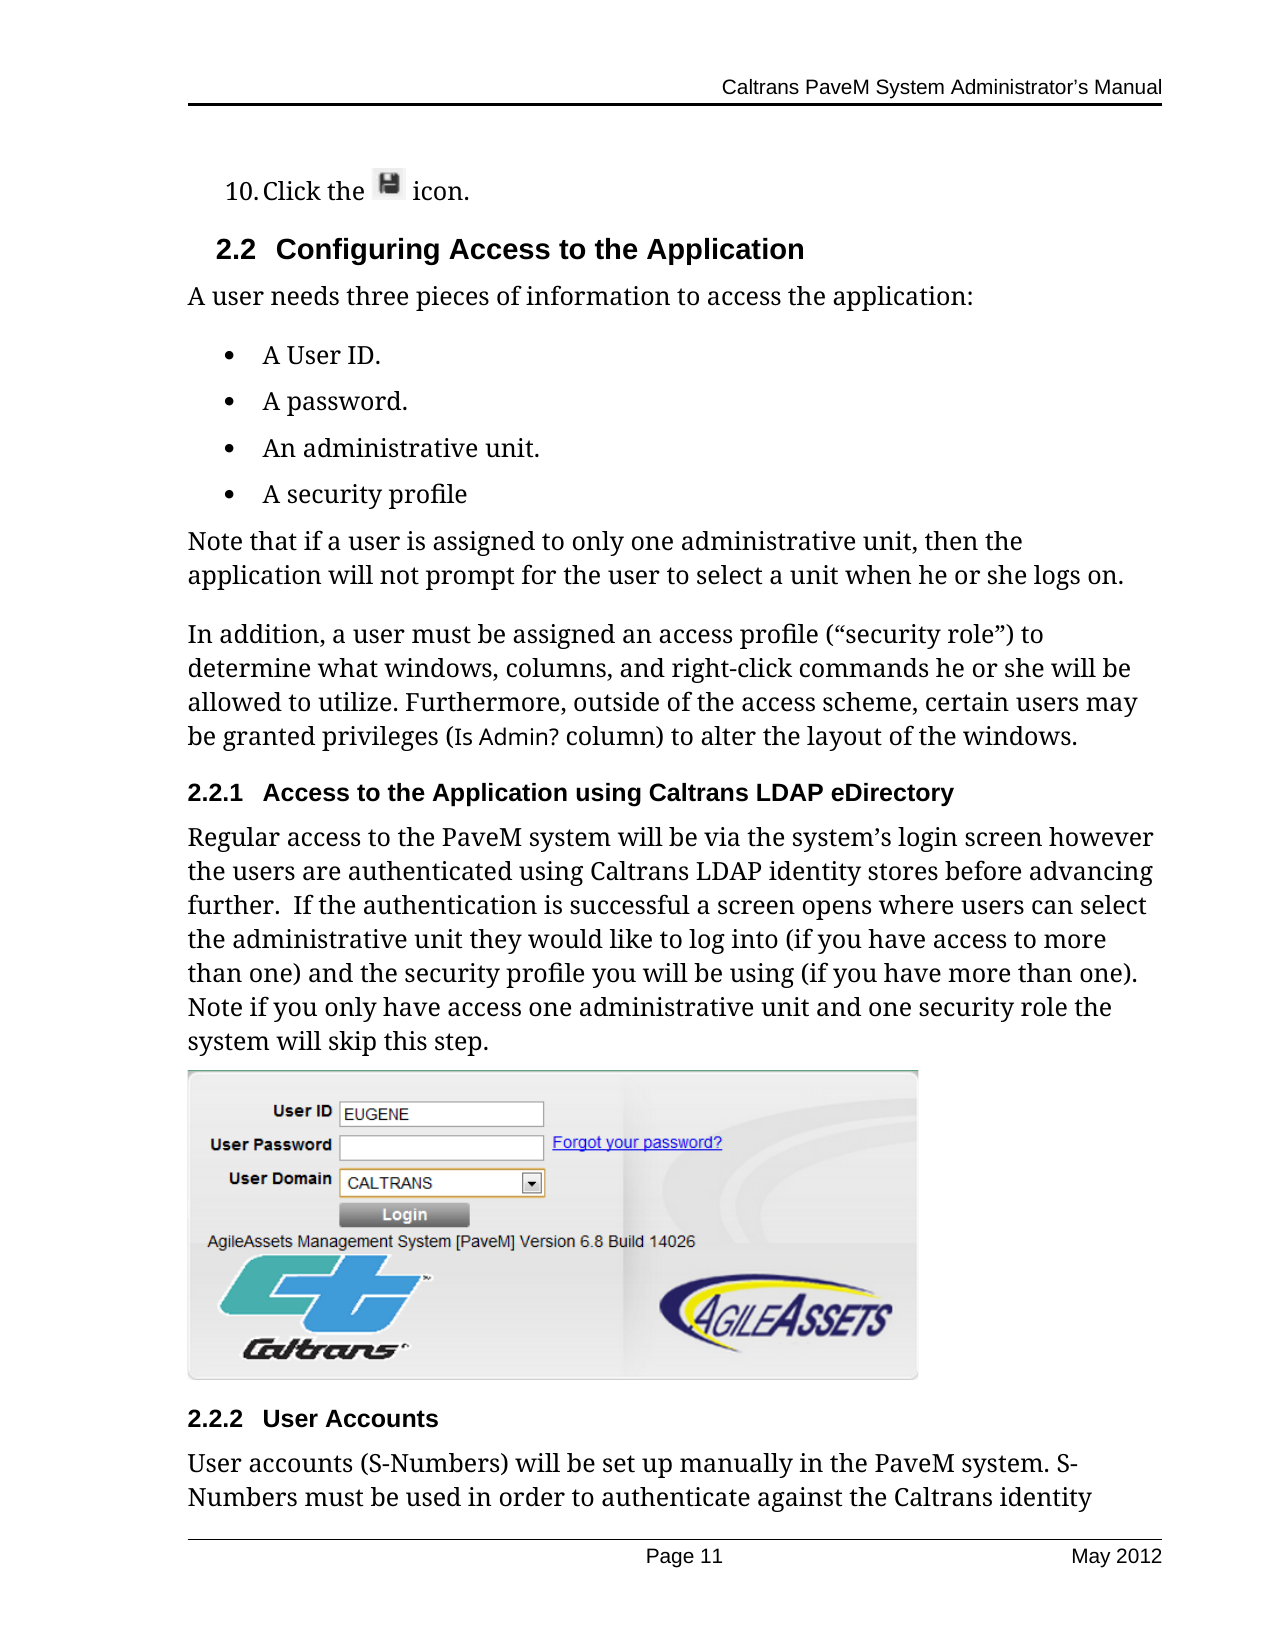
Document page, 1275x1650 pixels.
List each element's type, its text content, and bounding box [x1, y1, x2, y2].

list An administrative unit. [225, 431, 1162, 464]
list A password. [225, 384, 1162, 418]
picture [187, 1070, 919, 1380]
subtitle User Accounts [187, 1404, 1162, 1433]
picture [371, 168, 406, 200]
text Note that if a user is assigned to only one administrative unit, then the application will not prompt for the user to select a unit when he or she logs on. [187, 524, 1162, 592]
subtitle Access to the Application using Caltrans LDAP eDirectory [187, 778, 1162, 807]
subtitle Configuring Access to the Application [216, 232, 1162, 266]
text Regular access to the PaveM system will be via the system’s login screen however the users are authenticated using Caltrans LDAP identity stores before advancing further. If the authentication is successful a screen opens where users can select the administrative unit they would like to log into (if you have access to more than one) and the security profile you will be using (if you have more than one). Note if you only have access one administrative unit and one security role the system will skip this step. [187, 819, 1162, 1058]
text A user needs three pieces of information to access the application: [187, 278, 1162, 312]
text In addition, a user must be assigned an access profile (“security role”) to determine what windows, columns, and right-click commands he or she will be allowed to utilize. Furthermore, outside of the access scheme, certain users may be granted privileges (Is Admin? column) to alter the layout of the windows. [187, 617, 1162, 753]
list A User ID. [225, 337, 1162, 371]
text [187, 1446, 1162, 1514]
list A security profile [225, 477, 1162, 511]
list Click the icon. [225, 169, 1162, 207]
